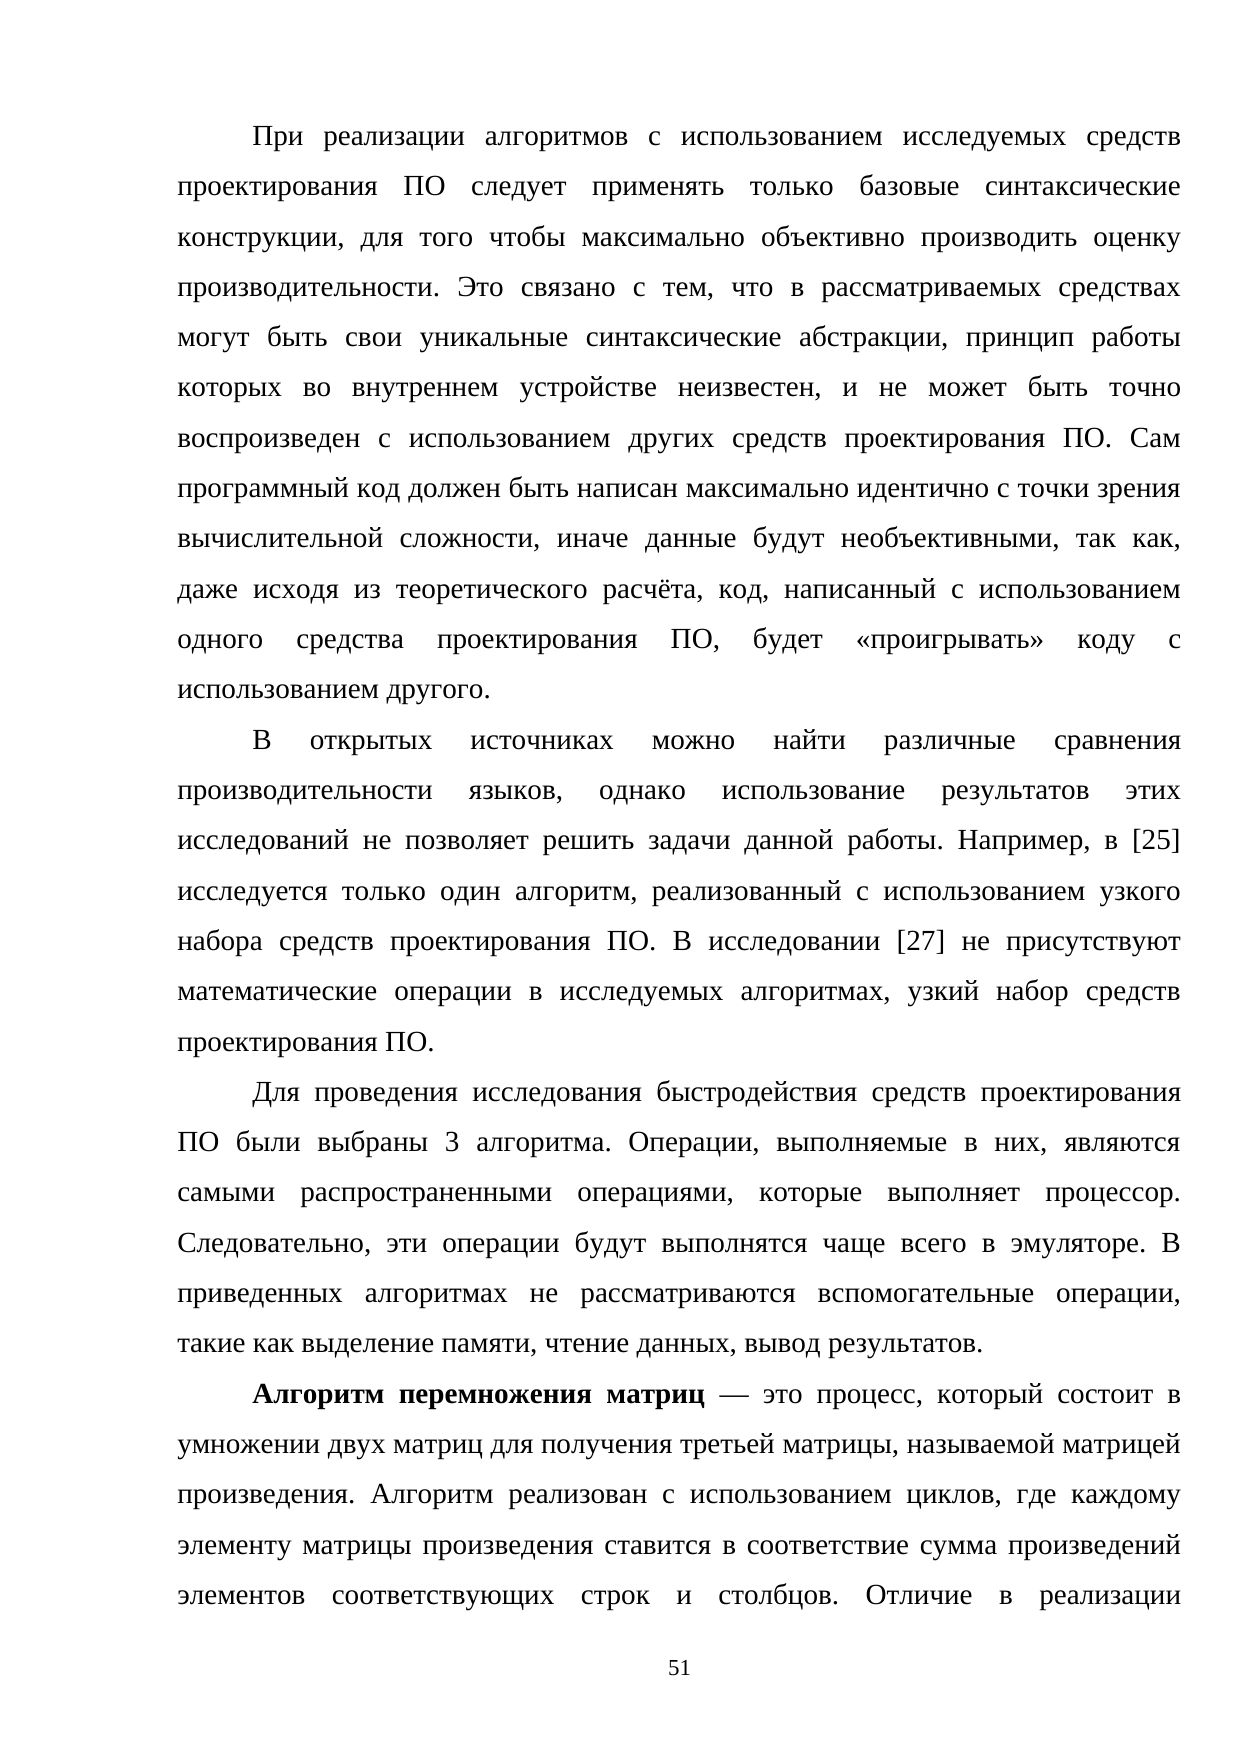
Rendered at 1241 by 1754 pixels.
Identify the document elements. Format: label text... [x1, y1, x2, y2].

text Для проведения исследования быстродействия средств проектирования ПО были выбраны 3 алгоритма. Операции, выполняемые в них, являются самыми распространенными операциями, которые выполняет процессор. Следовательно, эти операции будут выполнятся чаще всего в эмуляторе. В приведенных алгоритмах не рассматриваются вспомогательные операции, такие как выделение памяти, чтение данных, вывод результатов. [177, 1074, 1182, 1359]
text При реализации алгоритмов с использованием исследуемых средств проектирования ПО следует применять только базовые синтаксические конструкции, для того чтобы максимально объективно производить оценку производительности. Это связано с тем, что в рассматриваемых средствах могут быть свои уникальные синтаксические абстракции, принцип работы которых во внутреннем устройстве неизвестен, и не может быть точно воспроизведен с использованием других средств проектирования ПО. Сам программный код должен быть написан максимально идентично с точки зрения вычислительной сложности, иначе данные будут необъективными, так как, даже исходя из теоретического расчёта, код, написанный с использованием одного средства проектирования ПО, будет «проигрывать» коду с использованием другого. [177, 118, 1182, 705]
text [177, 1376, 1182, 1611]
text В открытых источниках можно найти различные сравнения производительности языков, однако использование результатов этих исследований не позволяет решить задачи данной работы. Например, в [25] исследуется только один алгоритм, реализованный с использованием узкого набора средств проектирования ПО. В исследовании [27] не присутствуют математические операции в исследуемых алгоритмах, узкий набор средств проектирования ПО. [177, 722, 1182, 1057]
